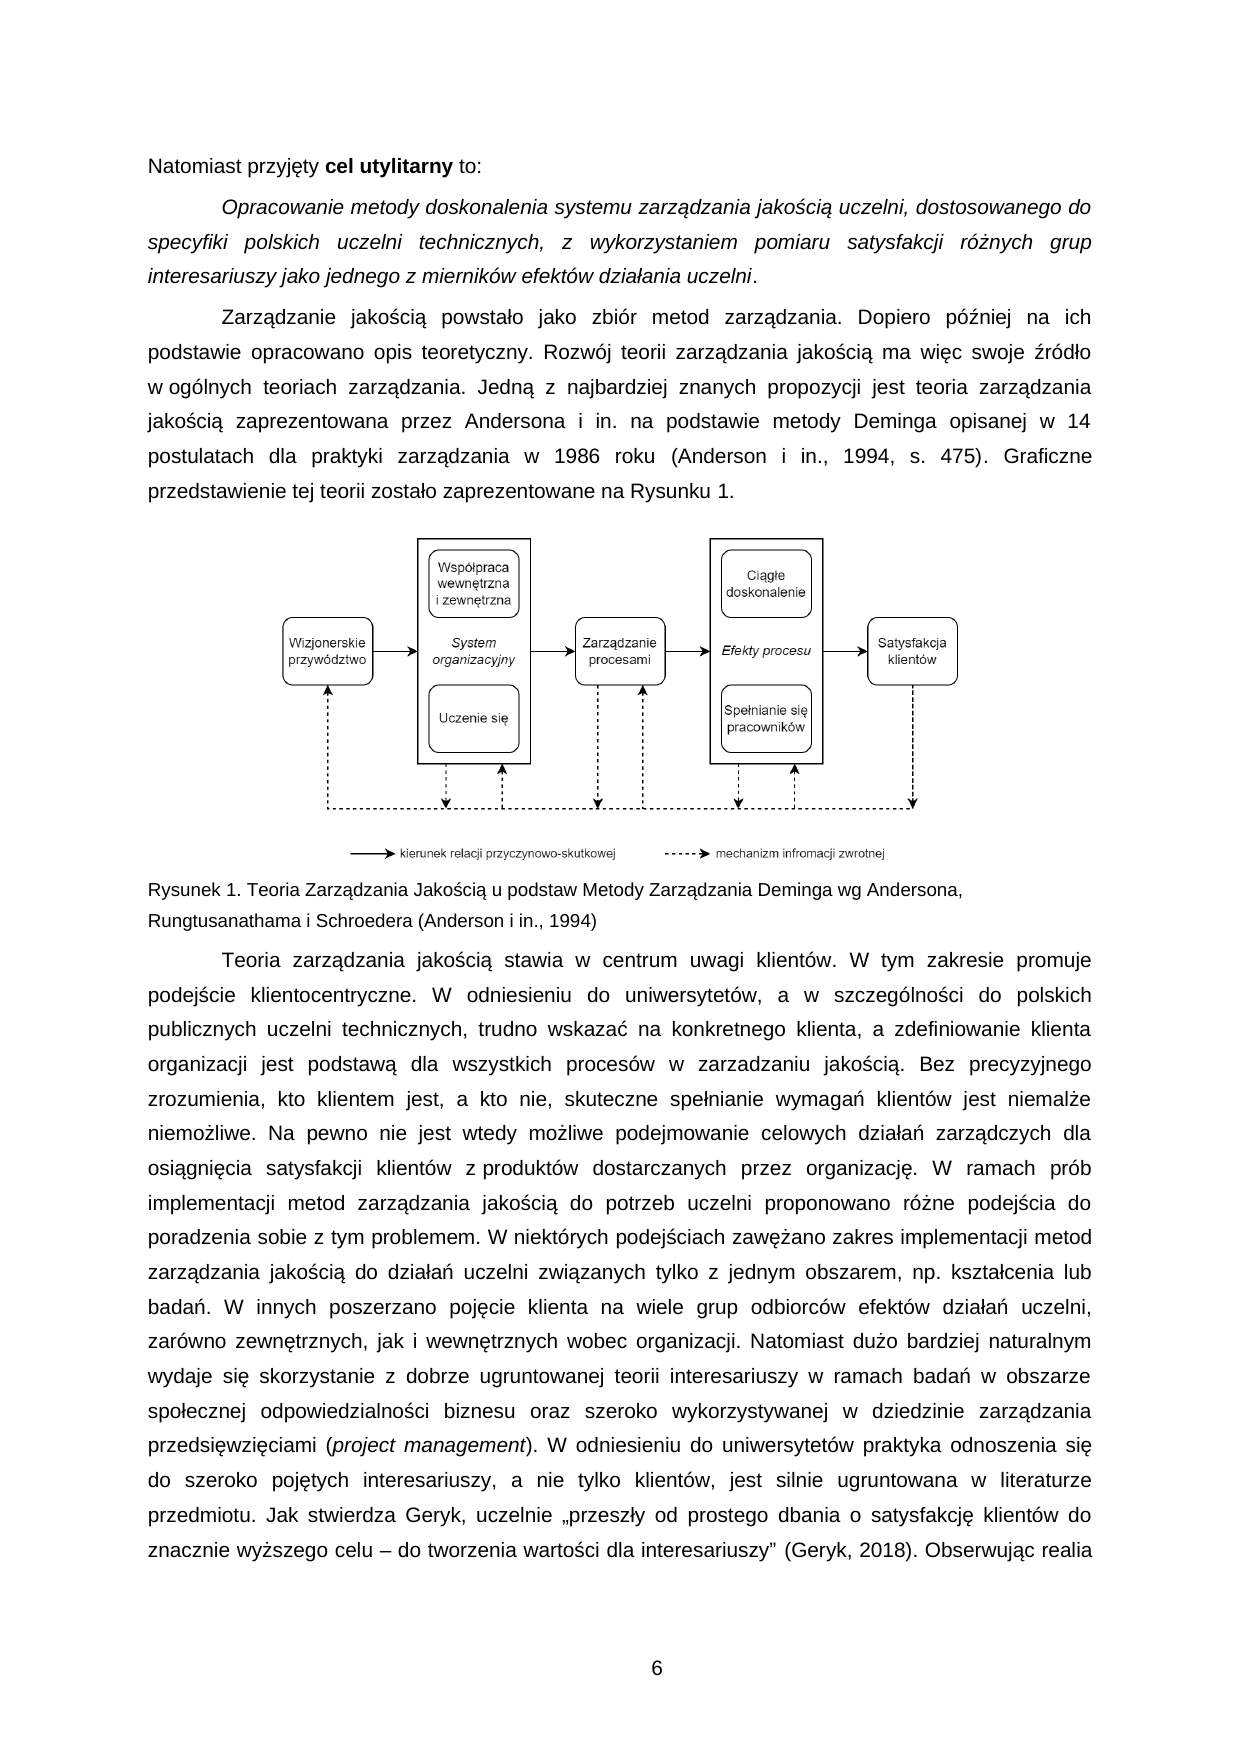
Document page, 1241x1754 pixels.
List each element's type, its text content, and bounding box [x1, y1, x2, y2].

picture [282, 538, 958, 863]
text Opracowanie metody doskonalenia systemu zarządzania jakością uczelni, dostosowanego do specyfiki polskich uczelni technicznych, z wykorzystaniem pomiaru satysfakcji różnych grup interesariuszy jako jednego z mierników efektów działania uczelni. [148, 195, 1093, 288]
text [148, 948, 1093, 1561]
text Natomiast przyjęty cel utylitarny to: [148, 154, 1093, 178]
text Zarządzanie jakością powstało jako zbiór metod zarządzania. Dopiero później na ich podstawie opracowano opis teoretyczny. Rozwój teorii zarządzania jakością ma więc swoje źródło w ogólnych teoriach zarządzania. Jedną z najbardziej znanych propozycji jest teoria zarządzania jakością zaprezentowana przez Andersona i in. na podstawie metody Deminga opisanej w 14 postulatach dla praktyki zarządzania w 1986 roku (Anderson i in., 1994, s. 475). Graficzne przedstawienie tej teorii zostało zaprezentowane na Rysunku 1. [148, 305, 1093, 502]
